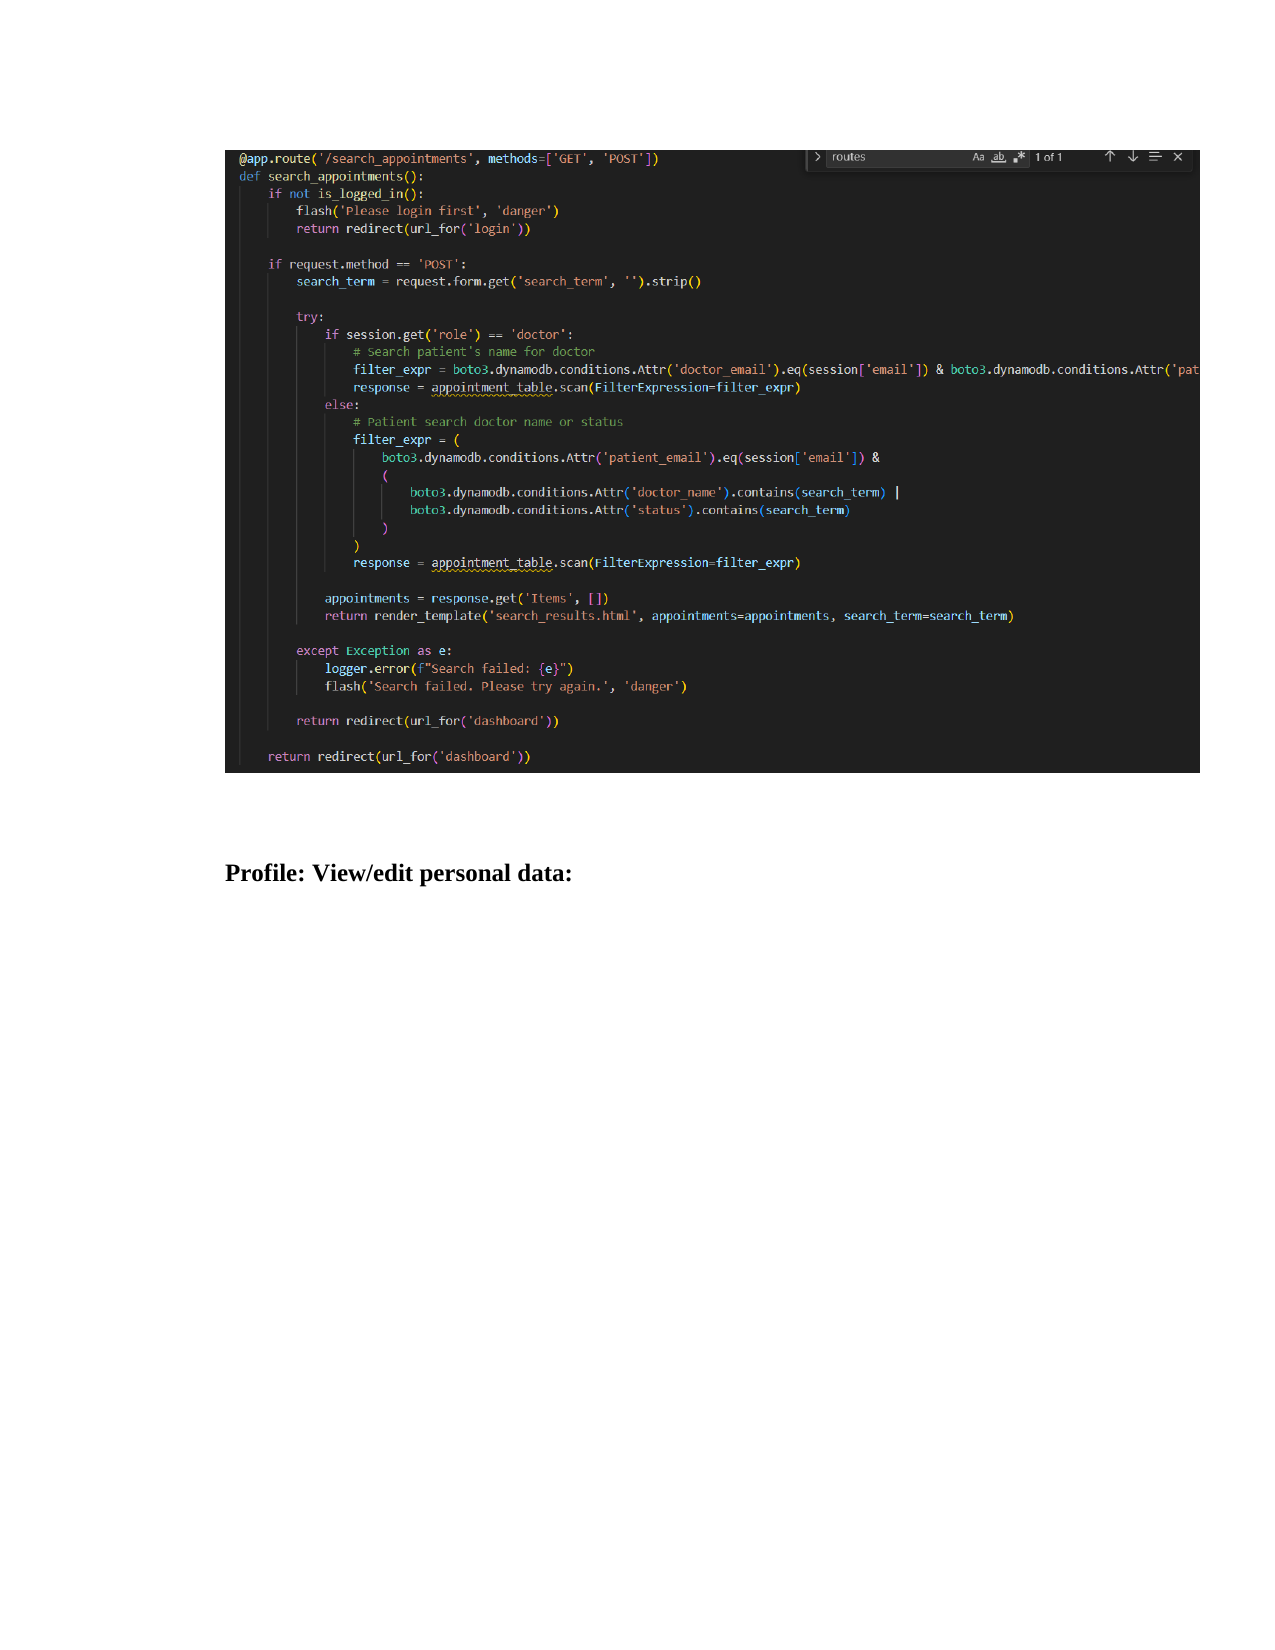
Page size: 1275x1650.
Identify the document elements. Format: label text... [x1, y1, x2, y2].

text Profile: View/edit personal data: [225, 858, 1125, 887]
picture [225, 150, 1200, 773]
